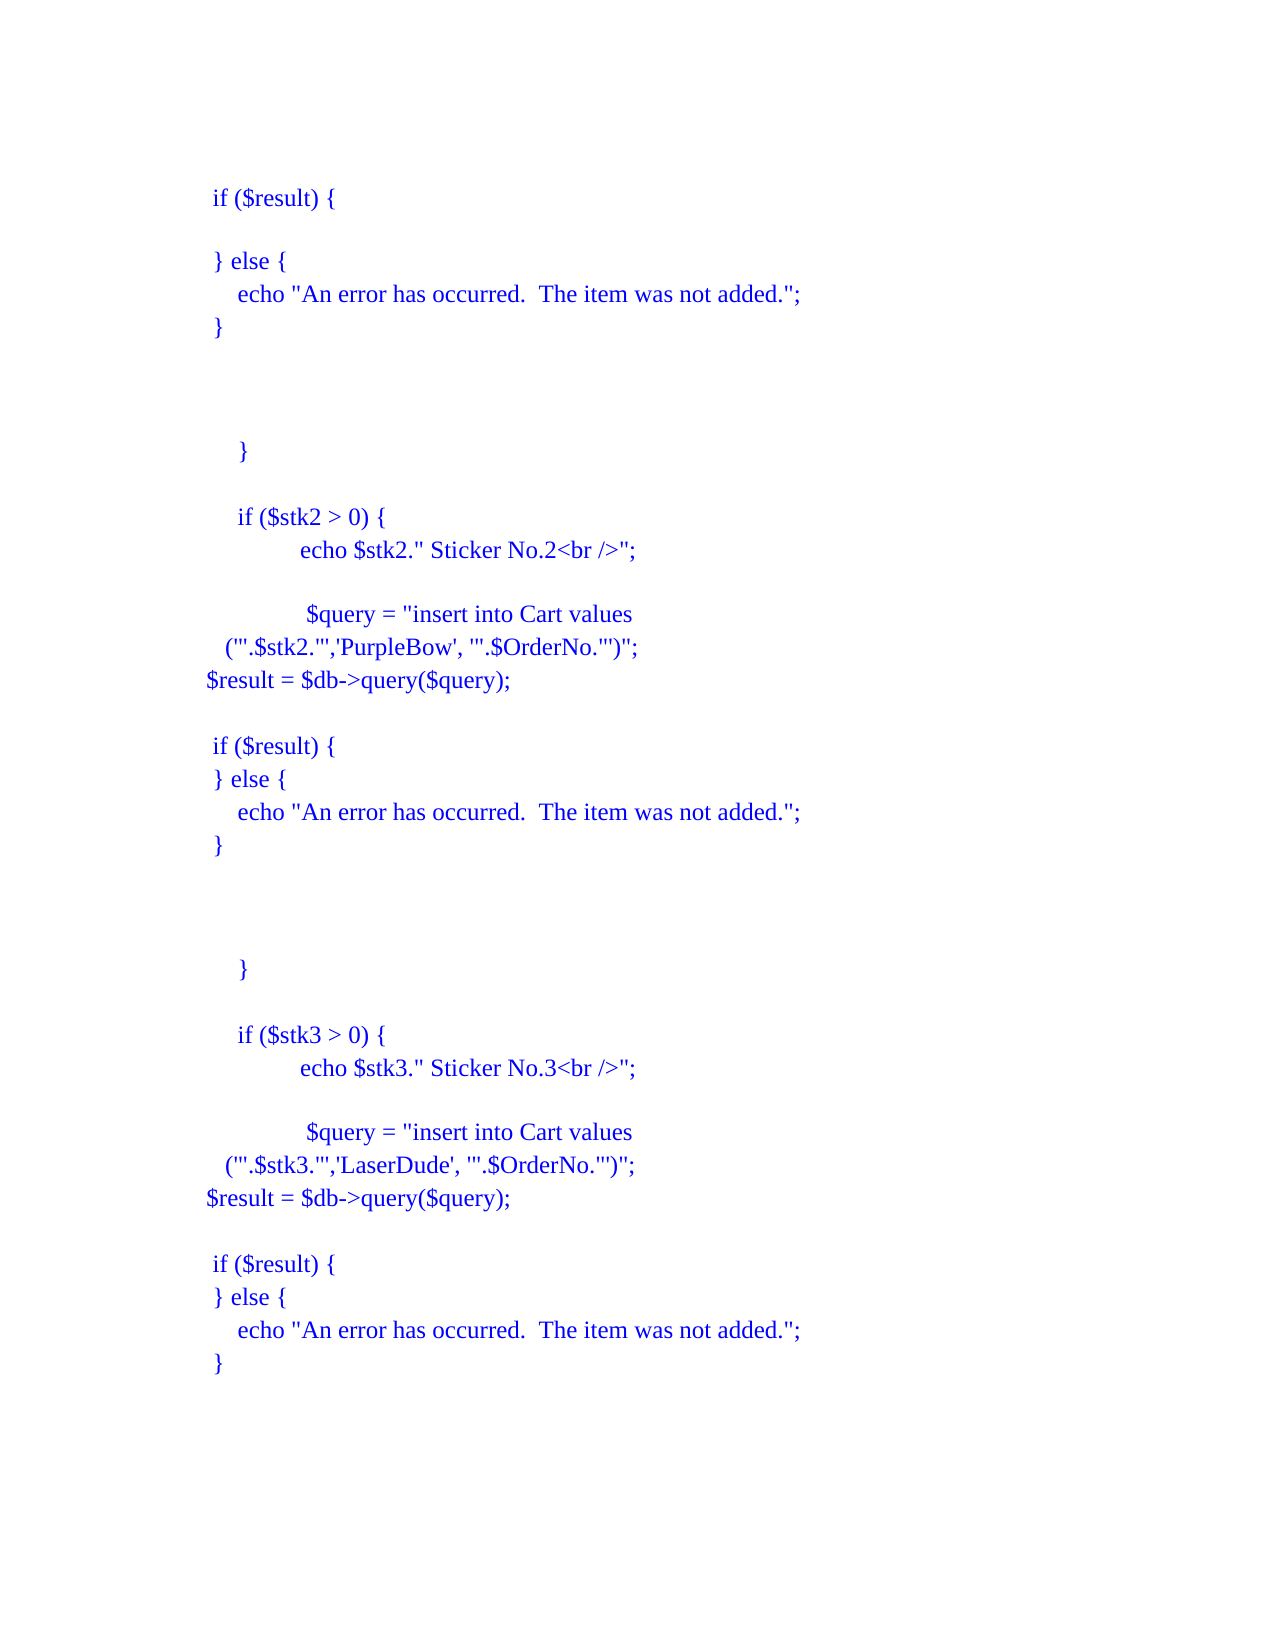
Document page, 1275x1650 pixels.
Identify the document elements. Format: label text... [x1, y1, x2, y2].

text echo $stk3." Sticker No.3<br />"; [150, 1053, 1125, 1082]
text } [150, 436, 1125, 465]
text $result = $db->query($query); [150, 665, 1125, 694]
text } [150, 954, 1125, 983]
text if ($stk2 > 0) { [150, 502, 1125, 531]
text } [150, 312, 1125, 341]
text if ($stk3 > 0) { [150, 1020, 1125, 1049]
text $result = $db->query($query); [150, 1183, 1125, 1212]
text echo $stk2." Sticker No.2<br />"; [150, 535, 1125, 564]
text echo "An error has occurred. The item was not added."; [150, 279, 1125, 308]
text if ($result) { [150, 183, 1125, 212]
text $query = "insert into Cart values [150, 1117, 1125, 1146]
text $query = "insert into Cart values [150, 599, 1125, 628]
text } [150, 830, 1125, 859]
text echo "An error has occurred. The item was not added."; [150, 797, 1125, 826]
text ('".$stk2."','PurpleBow', '".$OrderNo."')"; [150, 632, 1125, 661]
text if ($result) { [150, 731, 1125, 760]
text } [150, 1348, 1125, 1377]
text } else { [150, 764, 1125, 793]
text ('".$stk3."','LaserDude', '".$OrderNo."')"; [150, 1150, 1125, 1179]
text echo "An error has occurred. The item was not added."; [150, 1315, 1125, 1344]
text } else { [150, 246, 1125, 275]
text if ($result) { [150, 1249, 1125, 1278]
text } else { [150, 1282, 1125, 1311]
